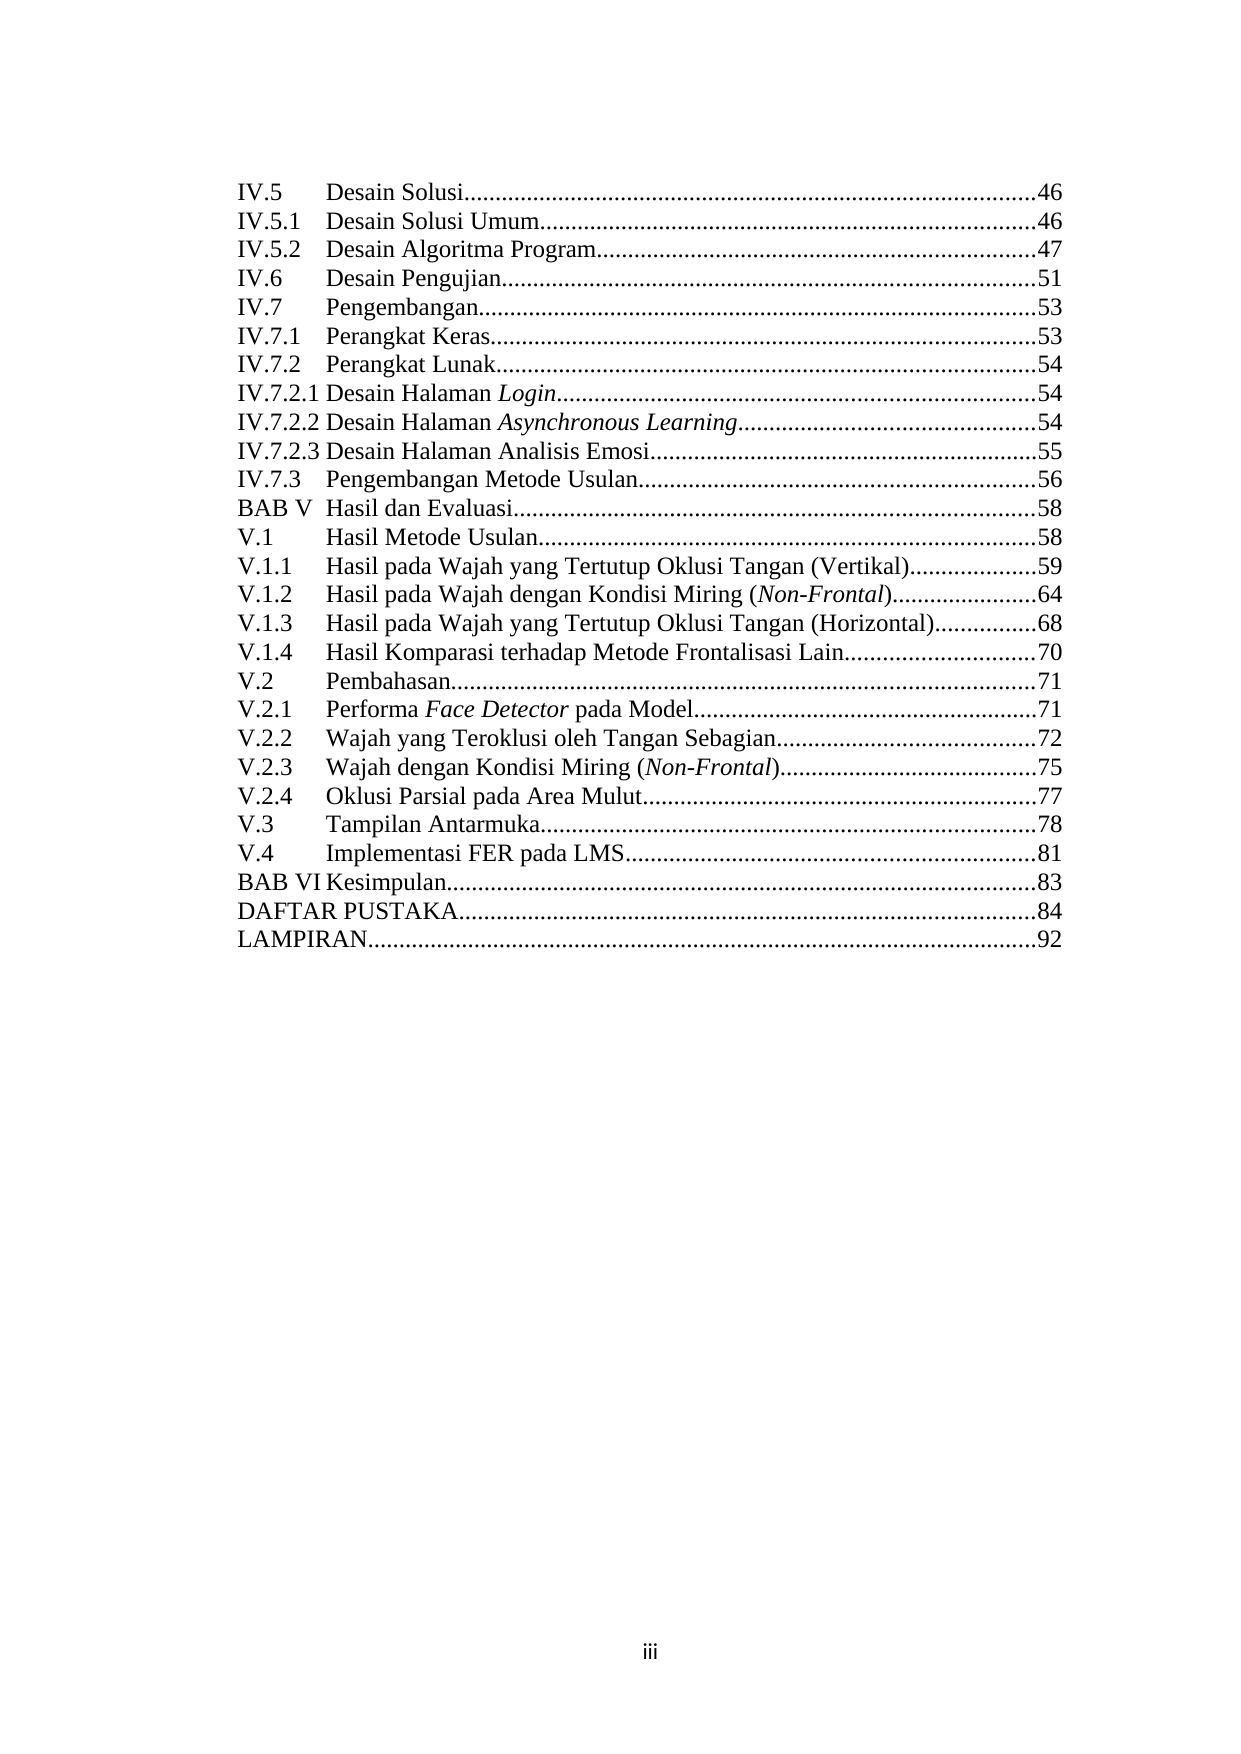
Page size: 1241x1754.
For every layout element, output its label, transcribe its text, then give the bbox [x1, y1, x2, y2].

text IV.7.2 Perangkat Lunak 54 [237, 349, 1063, 378]
text V.1.2 Hasil pada Wajah dengan Kondisi Miring (Non-Frontal) 64 [237, 579, 1063, 608]
text IV.5.2 Desain Algoritma Program 47 [237, 234, 1063, 263]
text IV.7.1 Perangkat Keras 53 [237, 321, 1063, 349]
text IV.6 Desain Pengujian 51 [237, 263, 1063, 292]
text V.2.3 Wajah dengan Kondisi Miring (Non-Frontal) 75 [237, 752, 1063, 781]
text V.3 Tampilan Antarmuka 78 [237, 809, 1063, 838]
text V.4 Implementasi FER pada LMS 81 [237, 838, 1063, 867]
text IV.7.2.1 Desain Halaman Login 54 [237, 378, 1063, 407]
text IV.7.2.3 Desain Halaman Analisis Emosi 55 [237, 436, 1063, 464]
text V.1 Hasil Metode Usulan 58 [237, 522, 1063, 551]
text IV.7.3 Pengembangan Metode Usulan 56 [237, 464, 1063, 493]
text DAFTAR PUSTAKA 84 [237, 896, 1063, 924]
text V.2 Pembahasan 71 [237, 666, 1063, 694]
text IV.5.1 Desain Solusi Umum 46 [237, 206, 1063, 234]
text IV.7.2.2 Desain Halaman Asynchronous Learning 54 [237, 407, 1063, 436]
text V.1.4 Hasil Komparasi terhadap Metode Frontalisasi Lain 70 [237, 637, 1063, 666]
text BAB V Hasil dan Evaluasi 58 [237, 493, 1063, 522]
text BAB VI Kesimpulan 83 [237, 867, 1063, 896]
text V.1.1 Hasil pada Wajah yang Tertutup Oklusi Tangan (Vertikal) 59 [237, 551, 1063, 579]
text V.1.3 Hasil pada Wajah yang Tertutup Oklusi Tangan (Horizontal) 68 [237, 608, 1063, 637]
text V.2.1 Performa Face Detector pada Model 71 [237, 694, 1063, 723]
text IV.5 Desain Solusi 46 [237, 177, 1063, 206]
text LAMPIRAN 92 [237, 924, 1063, 953]
text V.2.2 Wajah yang Teroklusi oleh Tangan Sebagian 72 [237, 723, 1063, 752]
text IV.7 Pengembangan 53 [237, 292, 1063, 321]
text V.2.4 Oklusi Parsial pada Area Mulut 77 [237, 781, 1063, 809]
